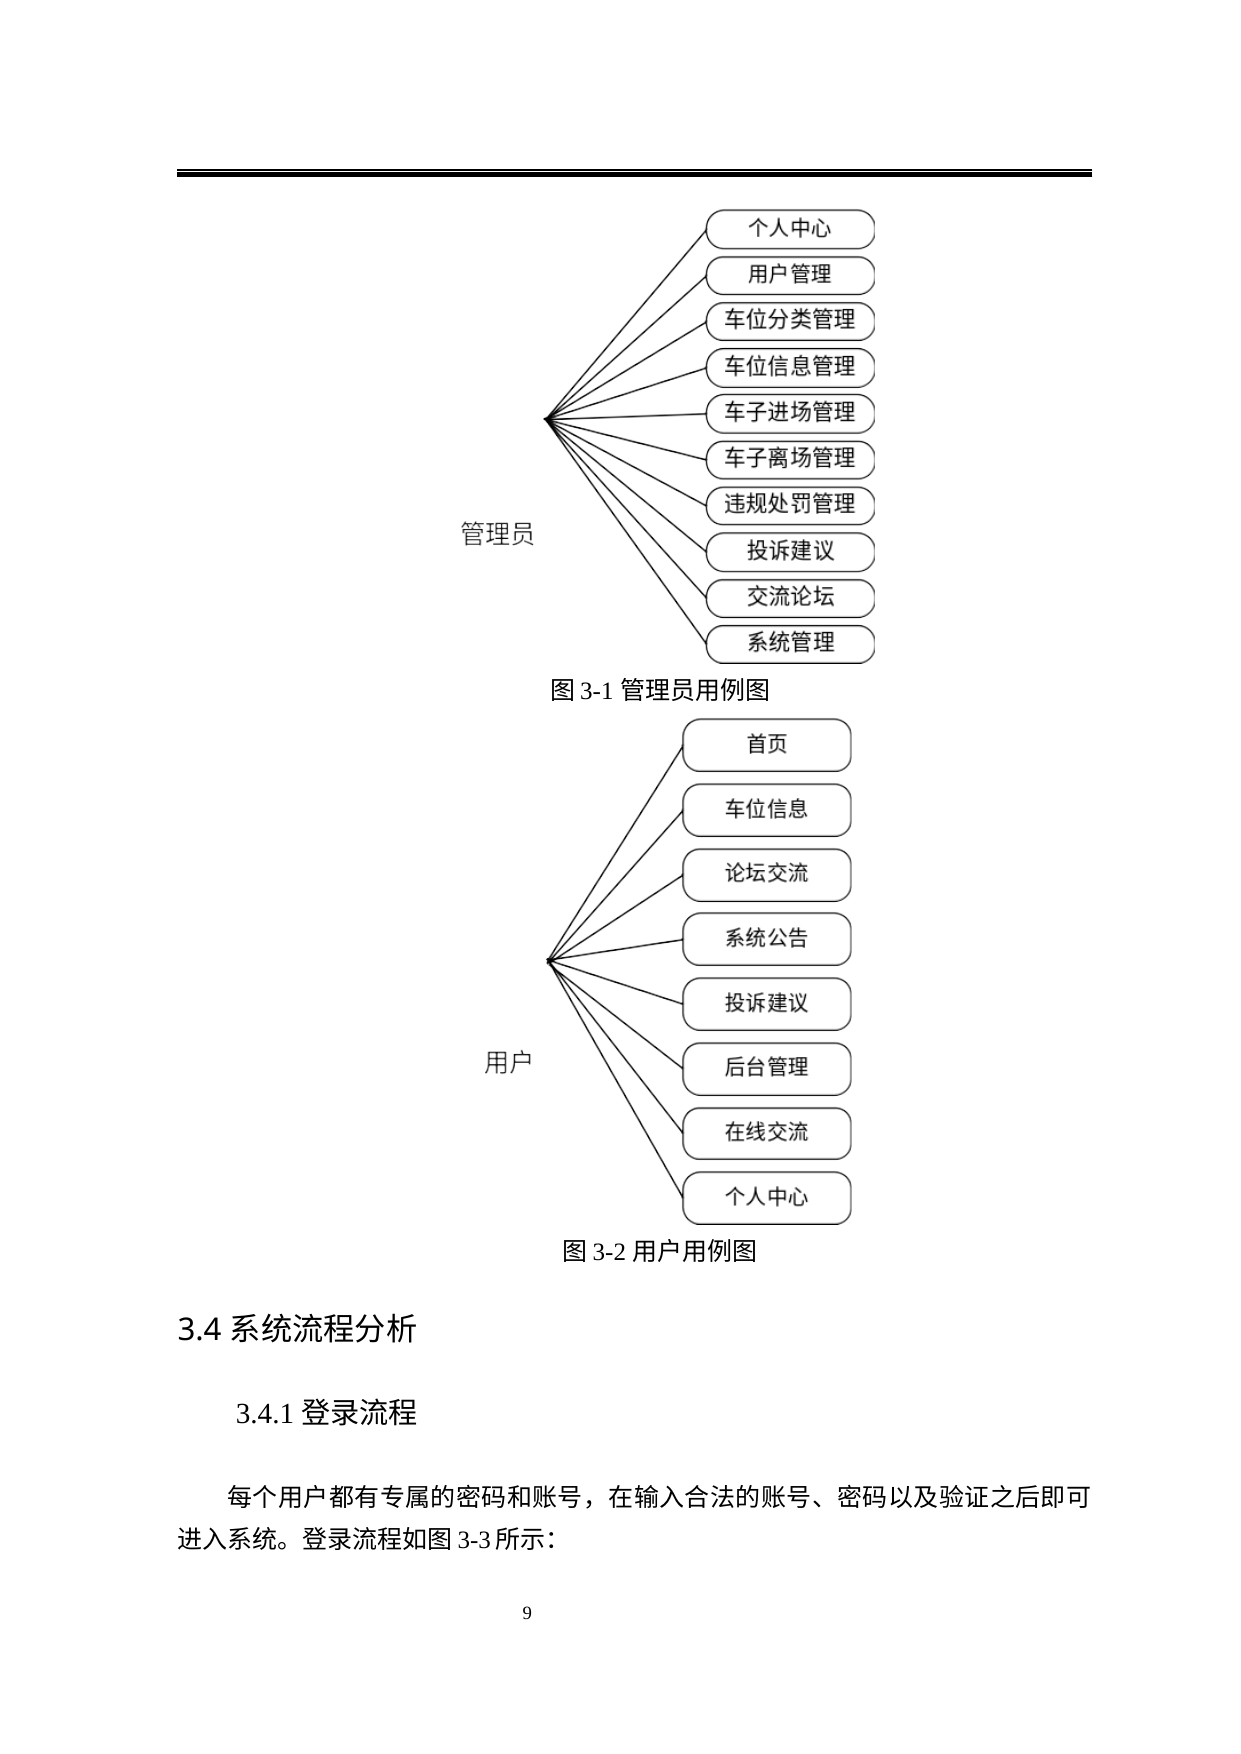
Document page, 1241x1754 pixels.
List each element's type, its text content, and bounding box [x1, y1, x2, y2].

text 图3-1 管理员用例图 [177, 671, 1092, 707]
subtitle 3.4 系统流程分析 [177, 1304, 1092, 1349]
subtitle 3.4.1 登录流程 [177, 1390, 1092, 1432]
text 图3-2 用户用例图 [177, 1232, 1092, 1268]
text 每个用户都有专属的密码和账号，在输入合法的账号、密码以及验证之后即可进入系统。登录流程如图3-3所示： [177, 1472, 1092, 1555]
